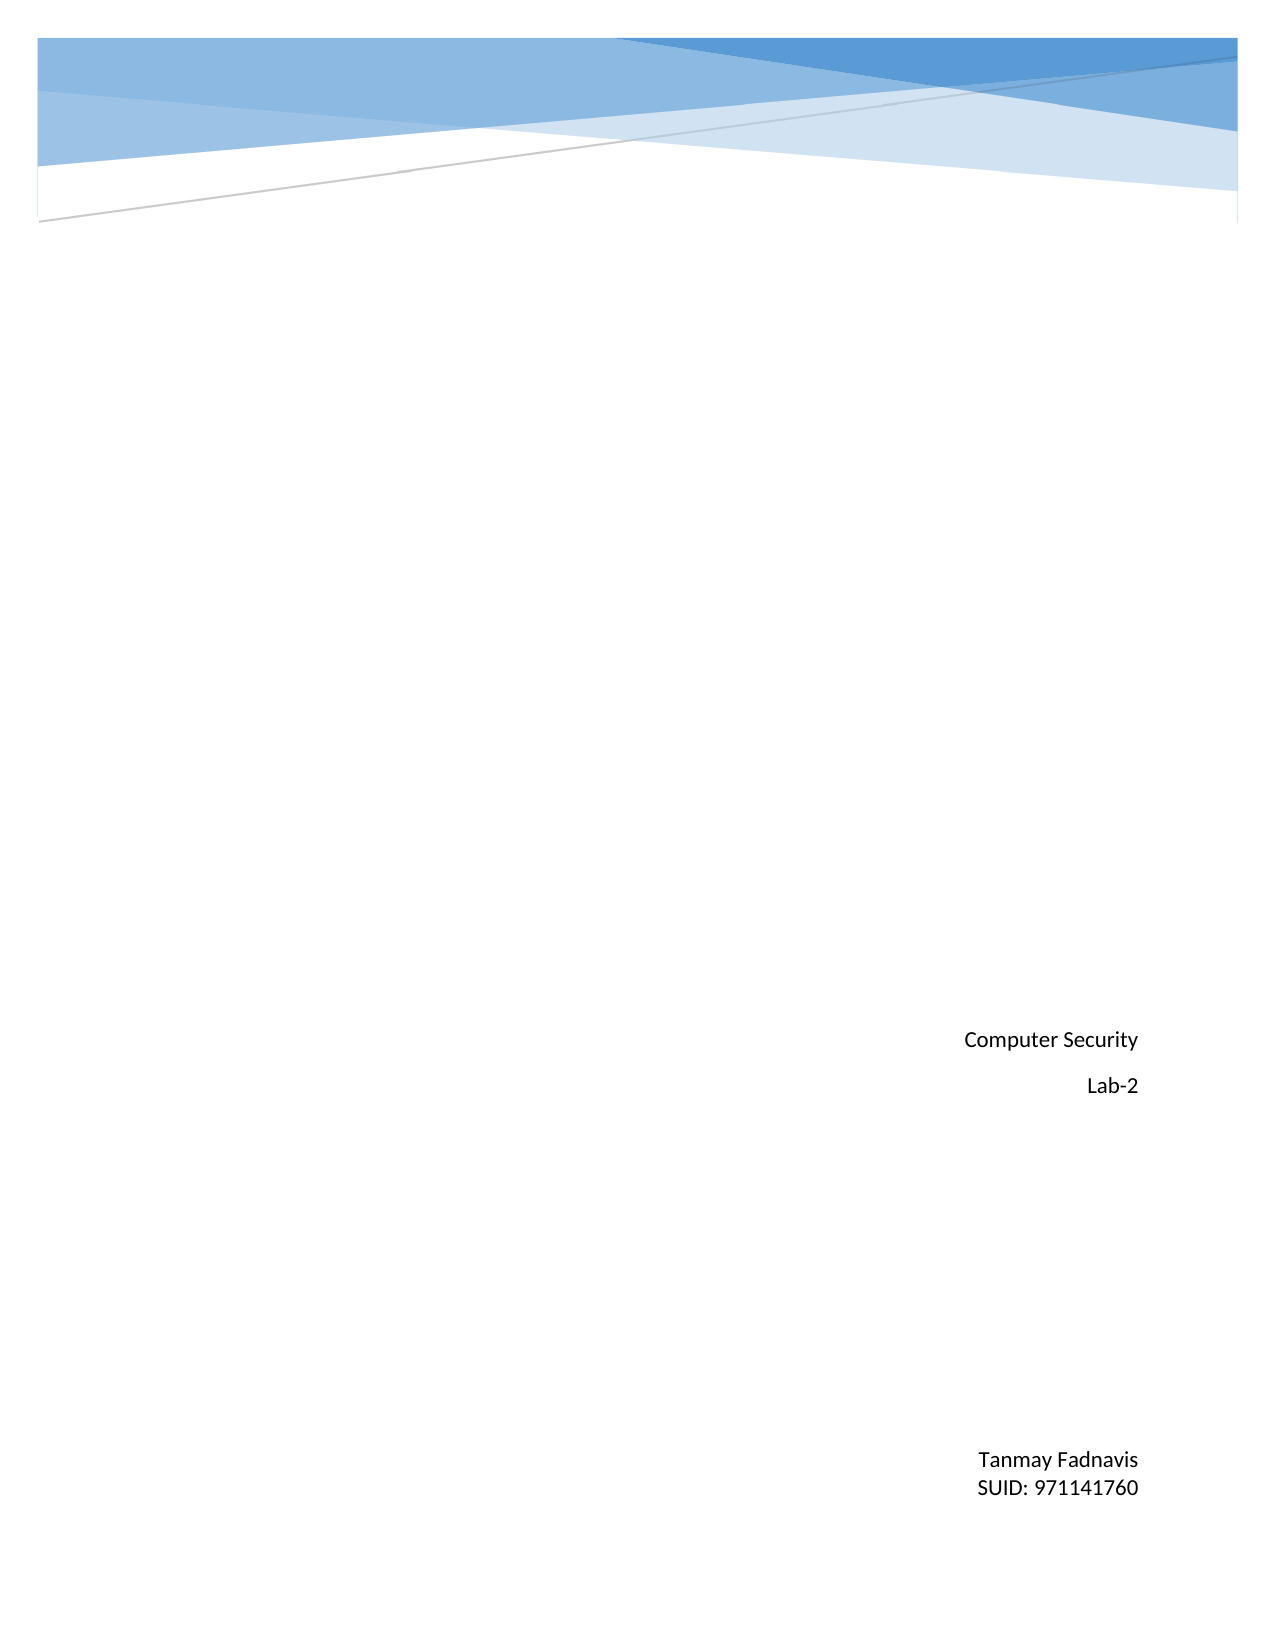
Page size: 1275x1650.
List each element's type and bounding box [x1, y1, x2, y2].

picture [37, 37, 1238, 238]
